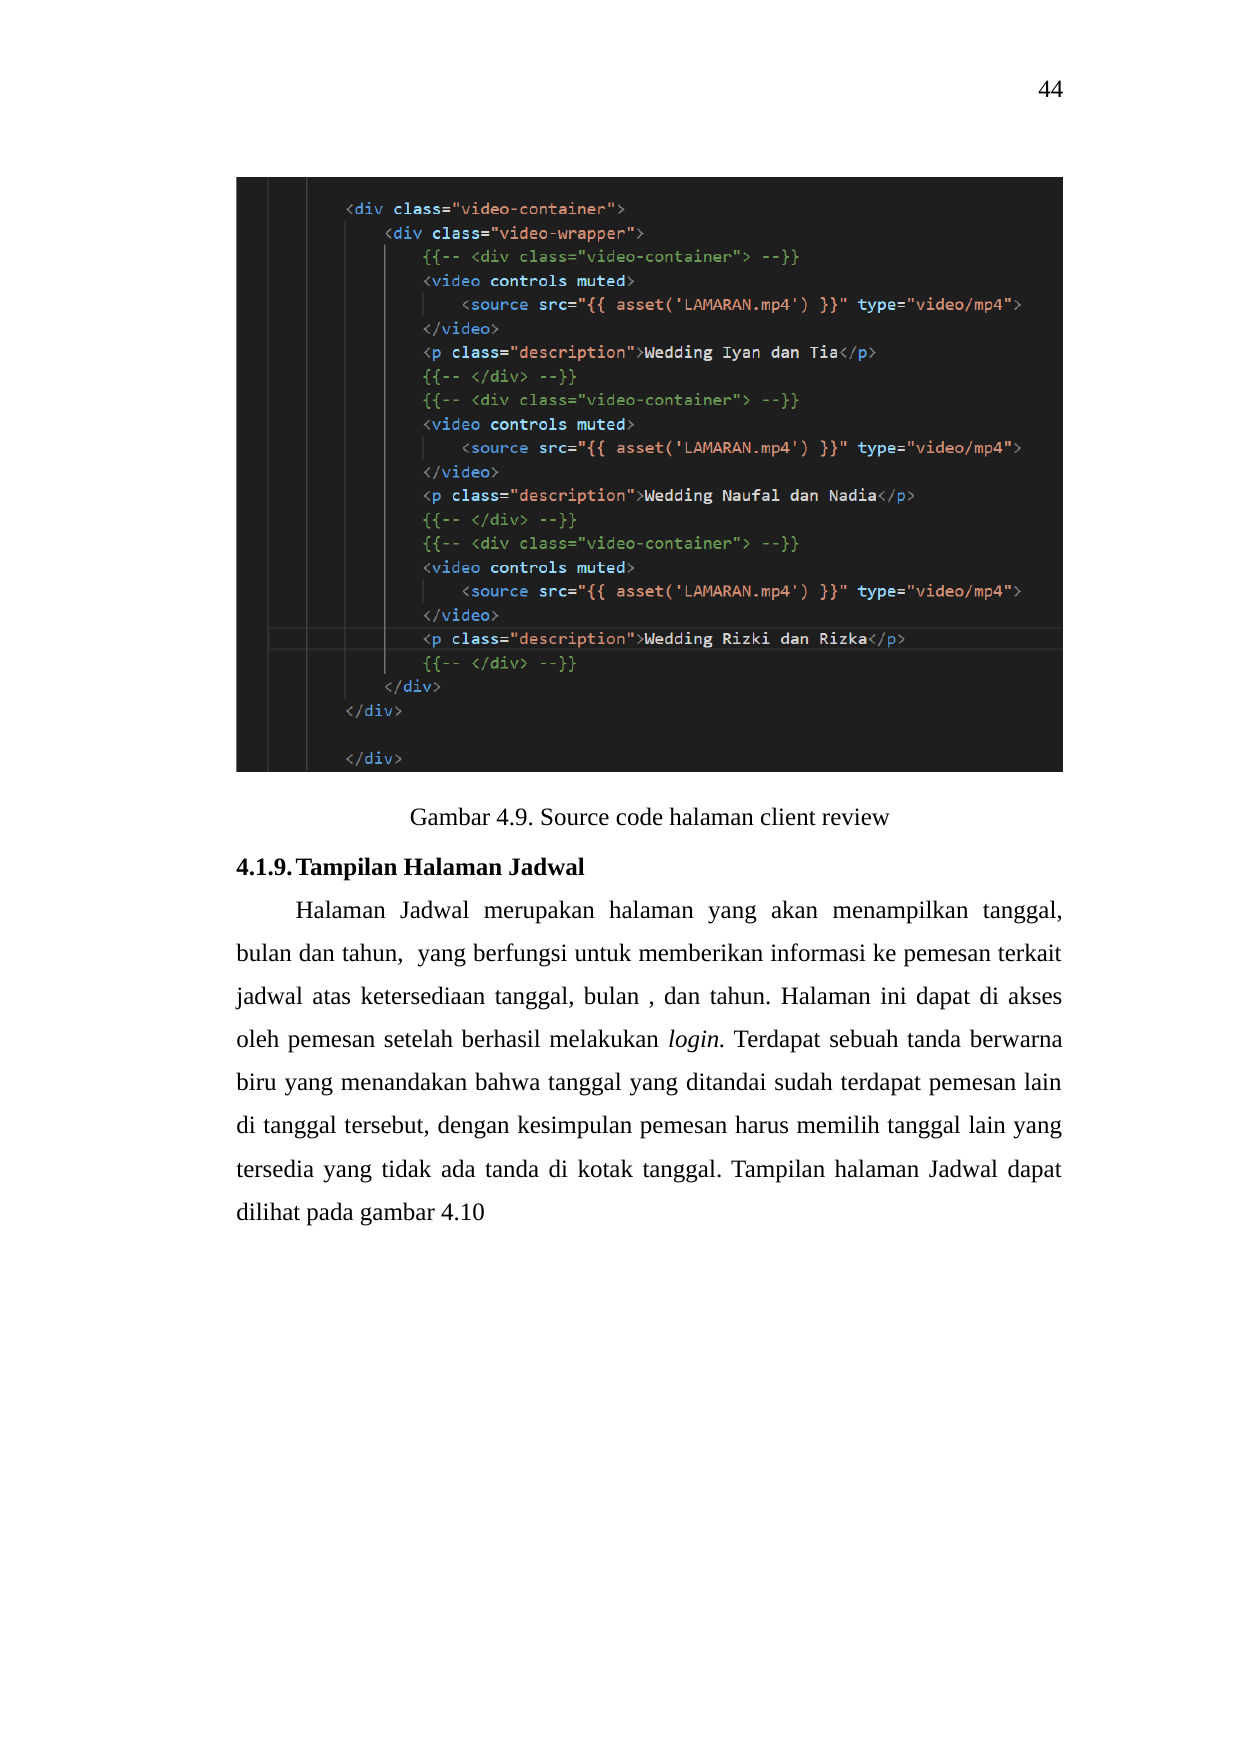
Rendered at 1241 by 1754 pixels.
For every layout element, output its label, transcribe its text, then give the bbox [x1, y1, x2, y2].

subtitle Tampilan Halaman Jadwal [236, 852, 1063, 881]
text Gambar 4.9. Source code halaman client review [236, 802, 1063, 831]
picture [236, 177, 1063, 772]
text Halaman Jadwal merupakan halaman yang akan menampilkan tanggal, bulan dan tahun, yang berfungsi untuk memberikan informasi ke pemesan terkait jadwal atas ketersediaan tanggal, bulan , dan tahun. Halaman ini dapat di akses oleh pemesan setelah berhasil melakukan login. Terdapat sebuah tanda berwarna biru yang menandakan bahwa tanggal yang ditandai sudah terdapat pemesan lain di tanggal tersebut, dengan kesimpulan pemesan harus memilih tanggal lain yang tersedia yang tidak ada tanda di kotak tanggal. Tampilan halaman Jadwal dapat dilihat pada gambar 4.10 [236, 895, 1063, 1226]
